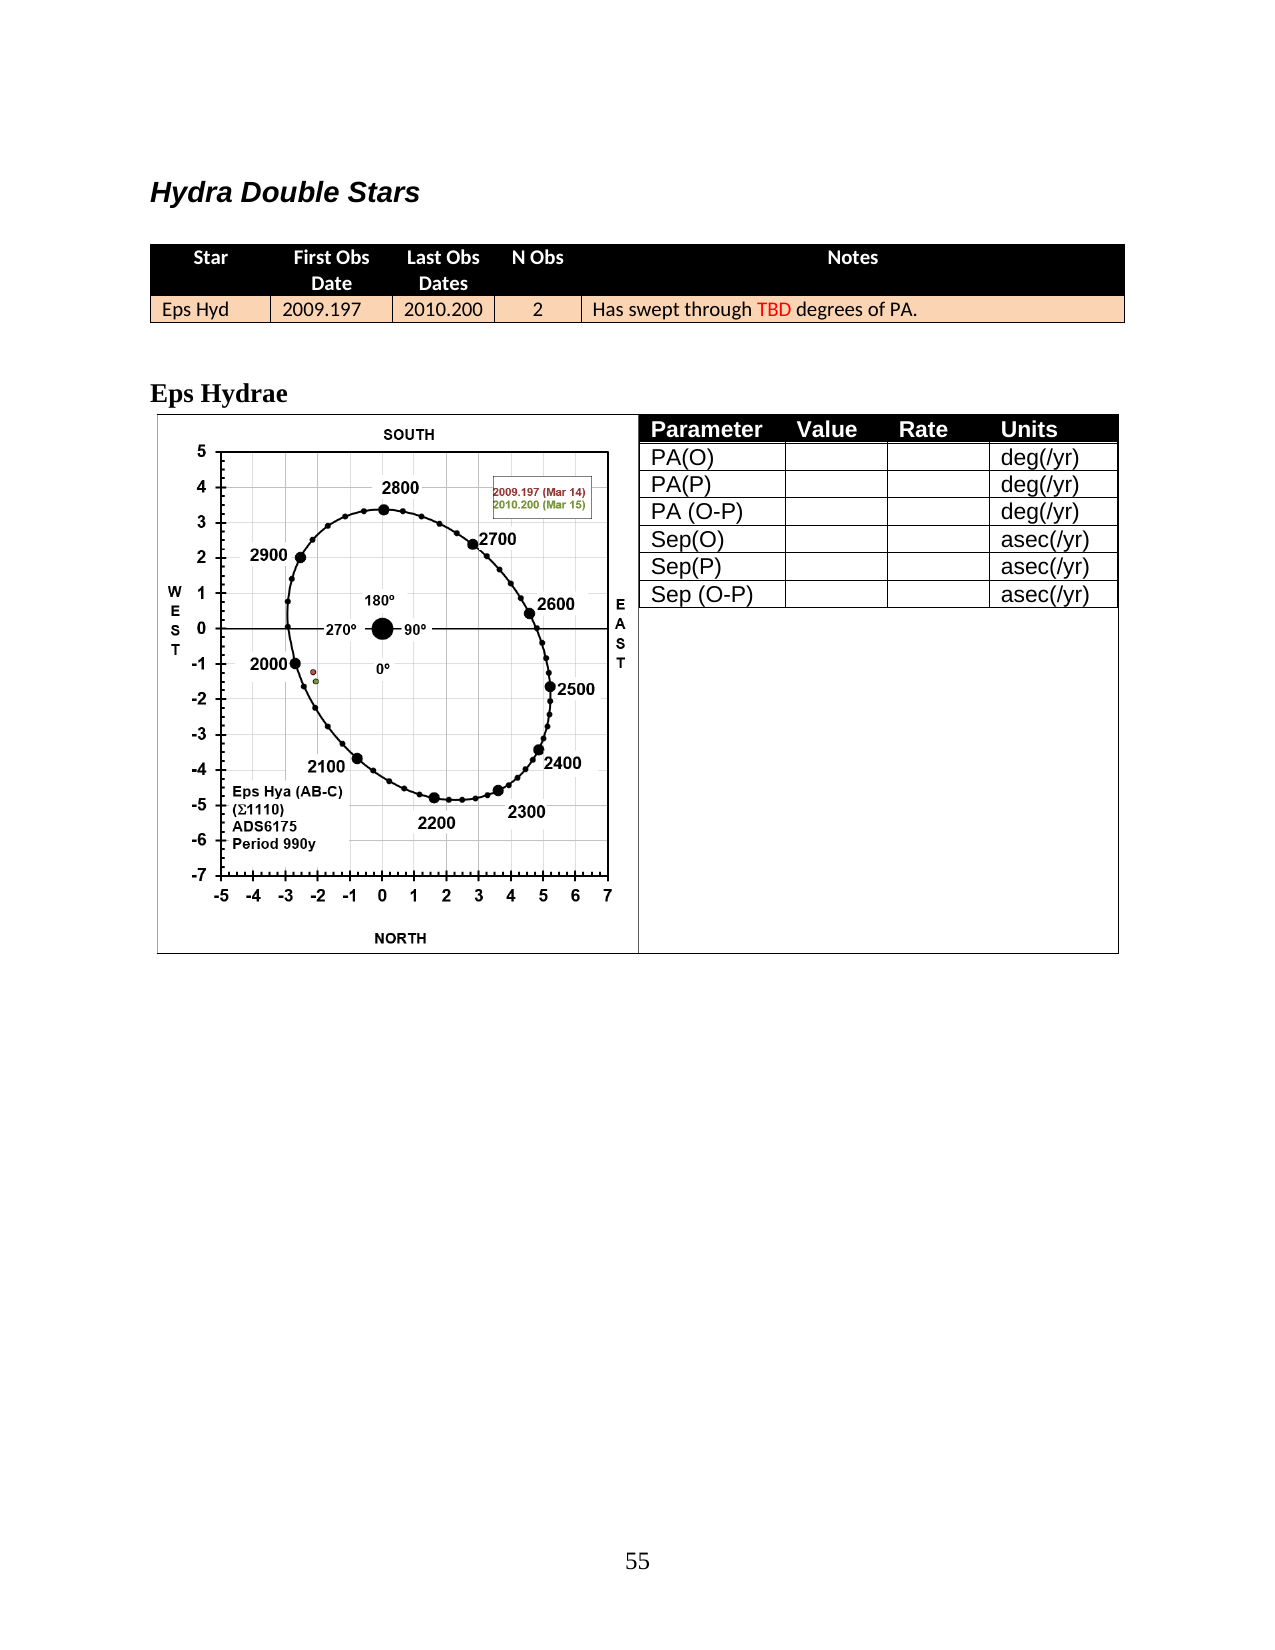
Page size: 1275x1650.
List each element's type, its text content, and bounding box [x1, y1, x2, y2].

table_header [888, 471, 989, 497]
table_header Star [151, 245, 270, 295]
table_header [888, 581, 989, 607]
table_header [888, 553, 989, 580]
table_header Notes [582, 245, 1124, 295]
table_cell Eps Hyd [151, 296, 270, 322]
table_header [990, 553, 1117, 580]
table_header [888, 498, 989, 525]
picture [157, 415, 639, 953]
table_header [888, 526, 989, 552]
table_cell 2010.200 [393, 296, 494, 322]
table_header [640, 553, 785, 580]
table_header [786, 526, 887, 552]
table_header [990, 444, 1117, 470]
subtitle Eps Hydrae [150, 377, 1125, 408]
table_header [639, 608, 1118, 952]
subtitle Hydra Double Stars [150, 175, 1125, 208]
table_header [786, 444, 887, 470]
table_cell 2009.197 [271, 296, 392, 322]
table_header [786, 498, 887, 525]
table_header [990, 526, 1117, 552]
table_header [640, 471, 785, 497]
table_header [640, 526, 785, 552]
table_header [786, 471, 887, 497]
table_cell Has swept through TBD degrees of PA. [582, 296, 1124, 322]
table_header [640, 581, 785, 607]
table_header [786, 553, 887, 580]
table_header [640, 444, 785, 470]
table_header First Obs Date [271, 245, 392, 295]
table_header [786, 581, 887, 607]
table_header Last Obs Dates [393, 245, 494, 295]
table_header N Obs [495, 245, 581, 295]
table_header [888, 444, 989, 470]
table_cell 2 [495, 296, 581, 322]
table_header [990, 581, 1117, 607]
table_header [640, 498, 785, 525]
table_header [990, 471, 1117, 497]
table_header [990, 498, 1117, 525]
